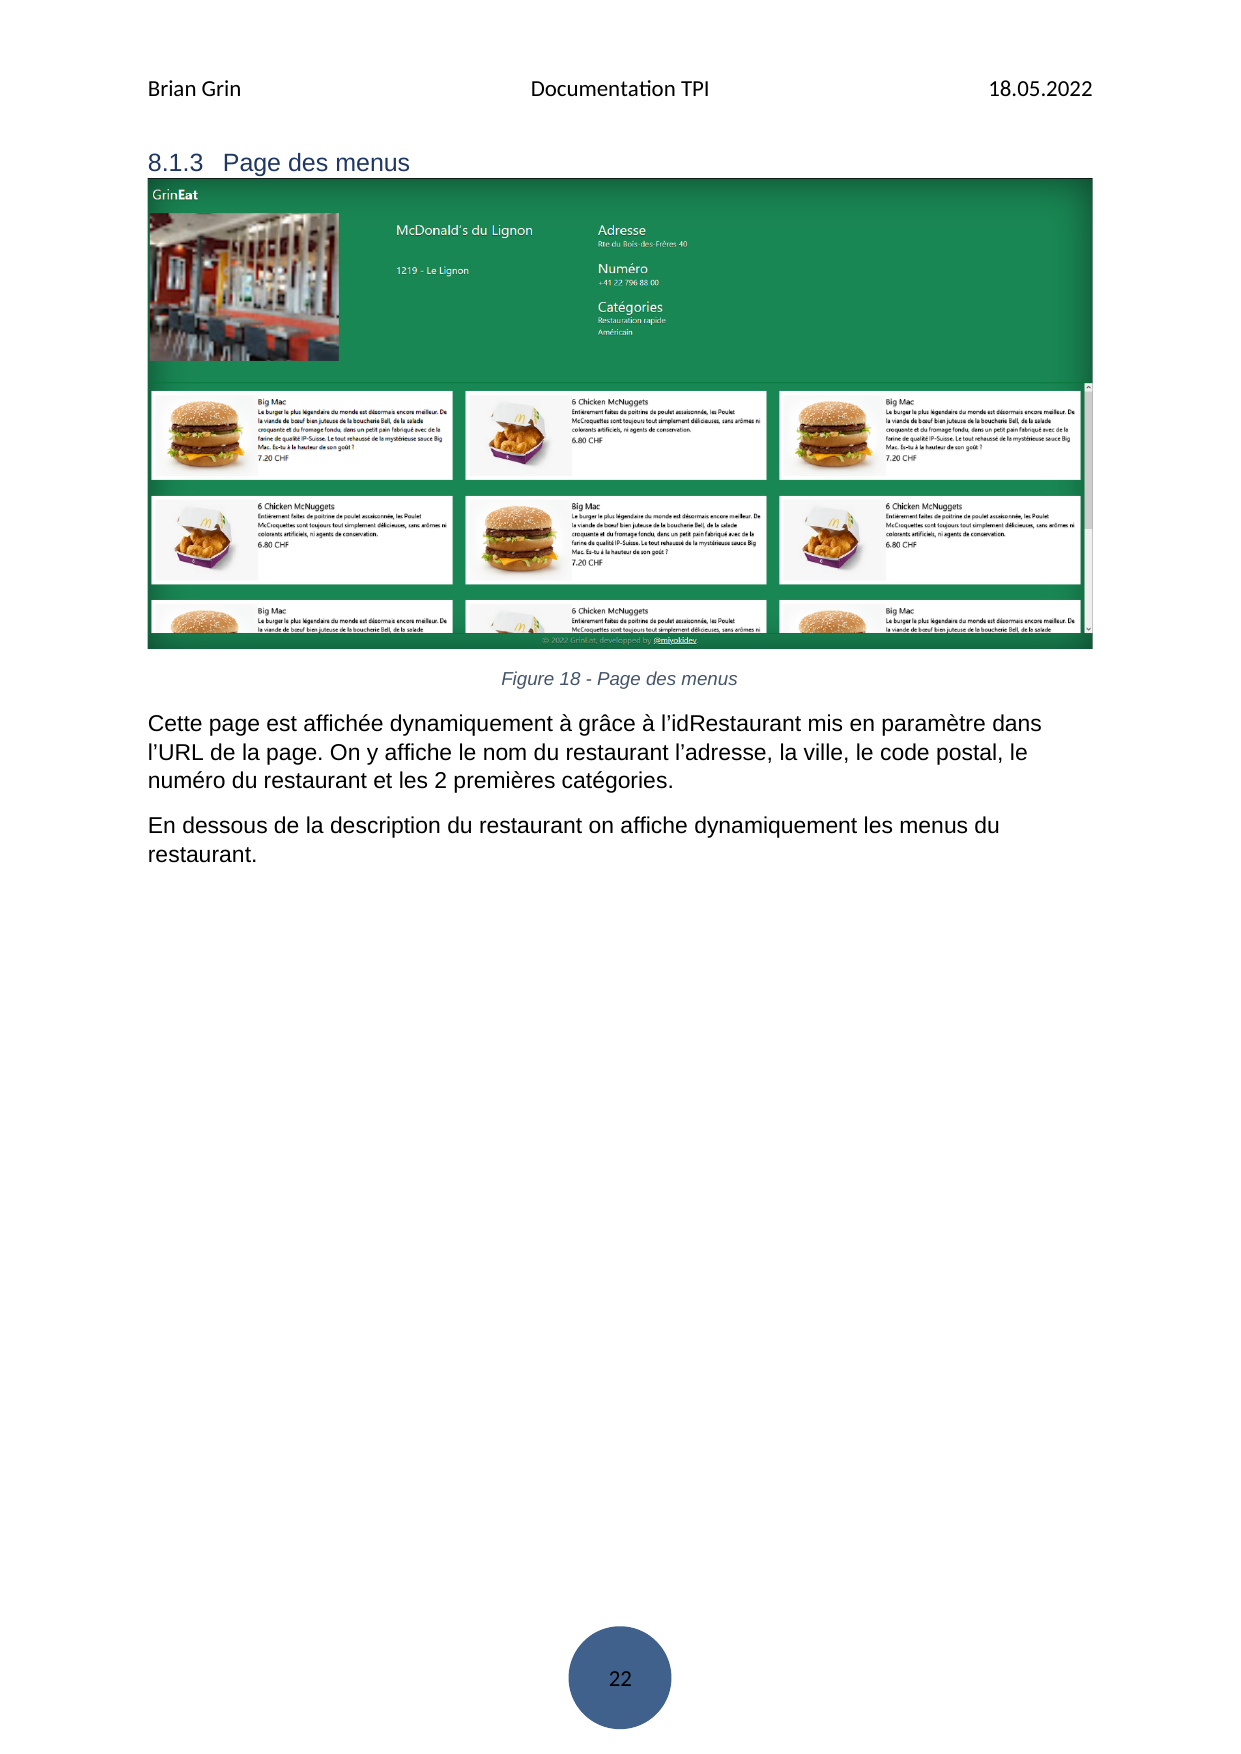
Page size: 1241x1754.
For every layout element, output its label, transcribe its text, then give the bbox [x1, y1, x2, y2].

picture [147, 178, 1093, 649]
subtitle Page des menus [148, 148, 1093, 176]
text En dessous de la description du restaurant on affiche dynamiquement les menus du restaurant. [148, 812, 1093, 867]
text Cette page est affichée dynamiquement à grâce à l’idRestaurant mis en paramètre dans l’URL de la page. On y affiche le nom du restaurant l’adresse, la ville, le code postal, le numéro du restaurant et les 2 premières catégories. [148, 710, 1093, 793]
text Figure 18 - Page des menus [148, 668, 1093, 689]
